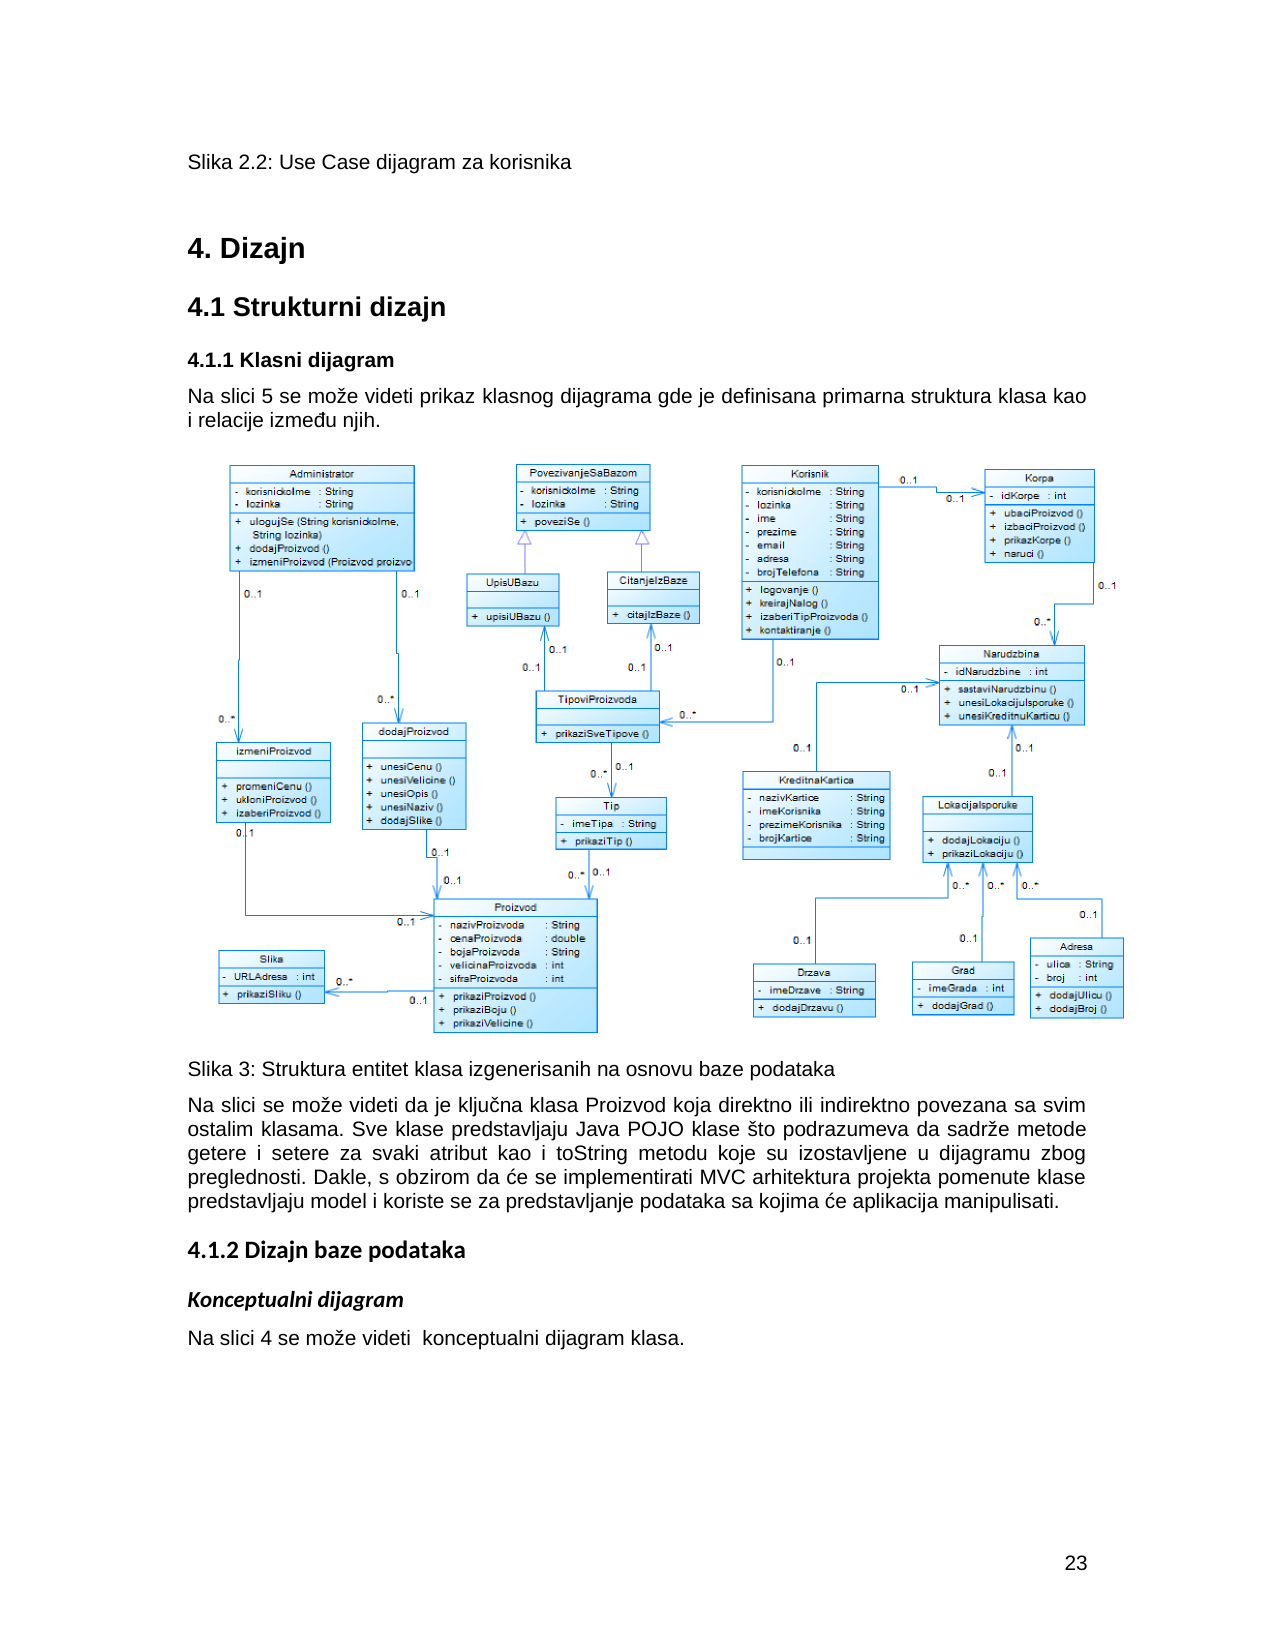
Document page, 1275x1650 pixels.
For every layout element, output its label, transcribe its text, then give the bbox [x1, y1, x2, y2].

text Na slici 5 se može videti prikaz klasnog dijagrama gde je definisana primarna struktura klasa kao i relacije između njih. [187, 384, 1087, 432]
subtitle 4.1.2 Dizajn baze podataka [187, 1234, 1087, 1264]
subtitle Konceptualni dijagram [187, 1285, 1087, 1313]
text Na slici 4 se može videti konceptualni dijagram klasa. [187, 1326, 1087, 1350]
text Na slici se može videti da je ključna klasa Proizvod koja direktno ili indirektno povezana sa svim ostalim klasama. Sve klase predstavljaju Java POJO klase što podrazumeva da sadrže metode getere i setere za svaki atribut kao i toString metodu koje su izostavljene u dijagramu zbog preglednosti. Dakle, s obzirom da će se implementirati MVC arhitektura projekta pomenute klase predstavljaju model i koriste se za predstavljanje podataka sa kojima će aplikacija manipulisati. [187, 1093, 1087, 1213]
subtitle 4.1.1 Klasni dijagram [187, 347, 1087, 371]
subtitle 4. Dizajn [187, 231, 1087, 265]
subtitle 4.1 Strukturni dizajn [187, 291, 1087, 322]
picture [187, 444, 1159, 1045]
text Slika 3: Struktura entitet klasa izgenerisanih na osnovu baze podataka [187, 1057, 1087, 1081]
text Slika 2.2: Use Case dijagram za korisnika [187, 150, 1087, 174]
